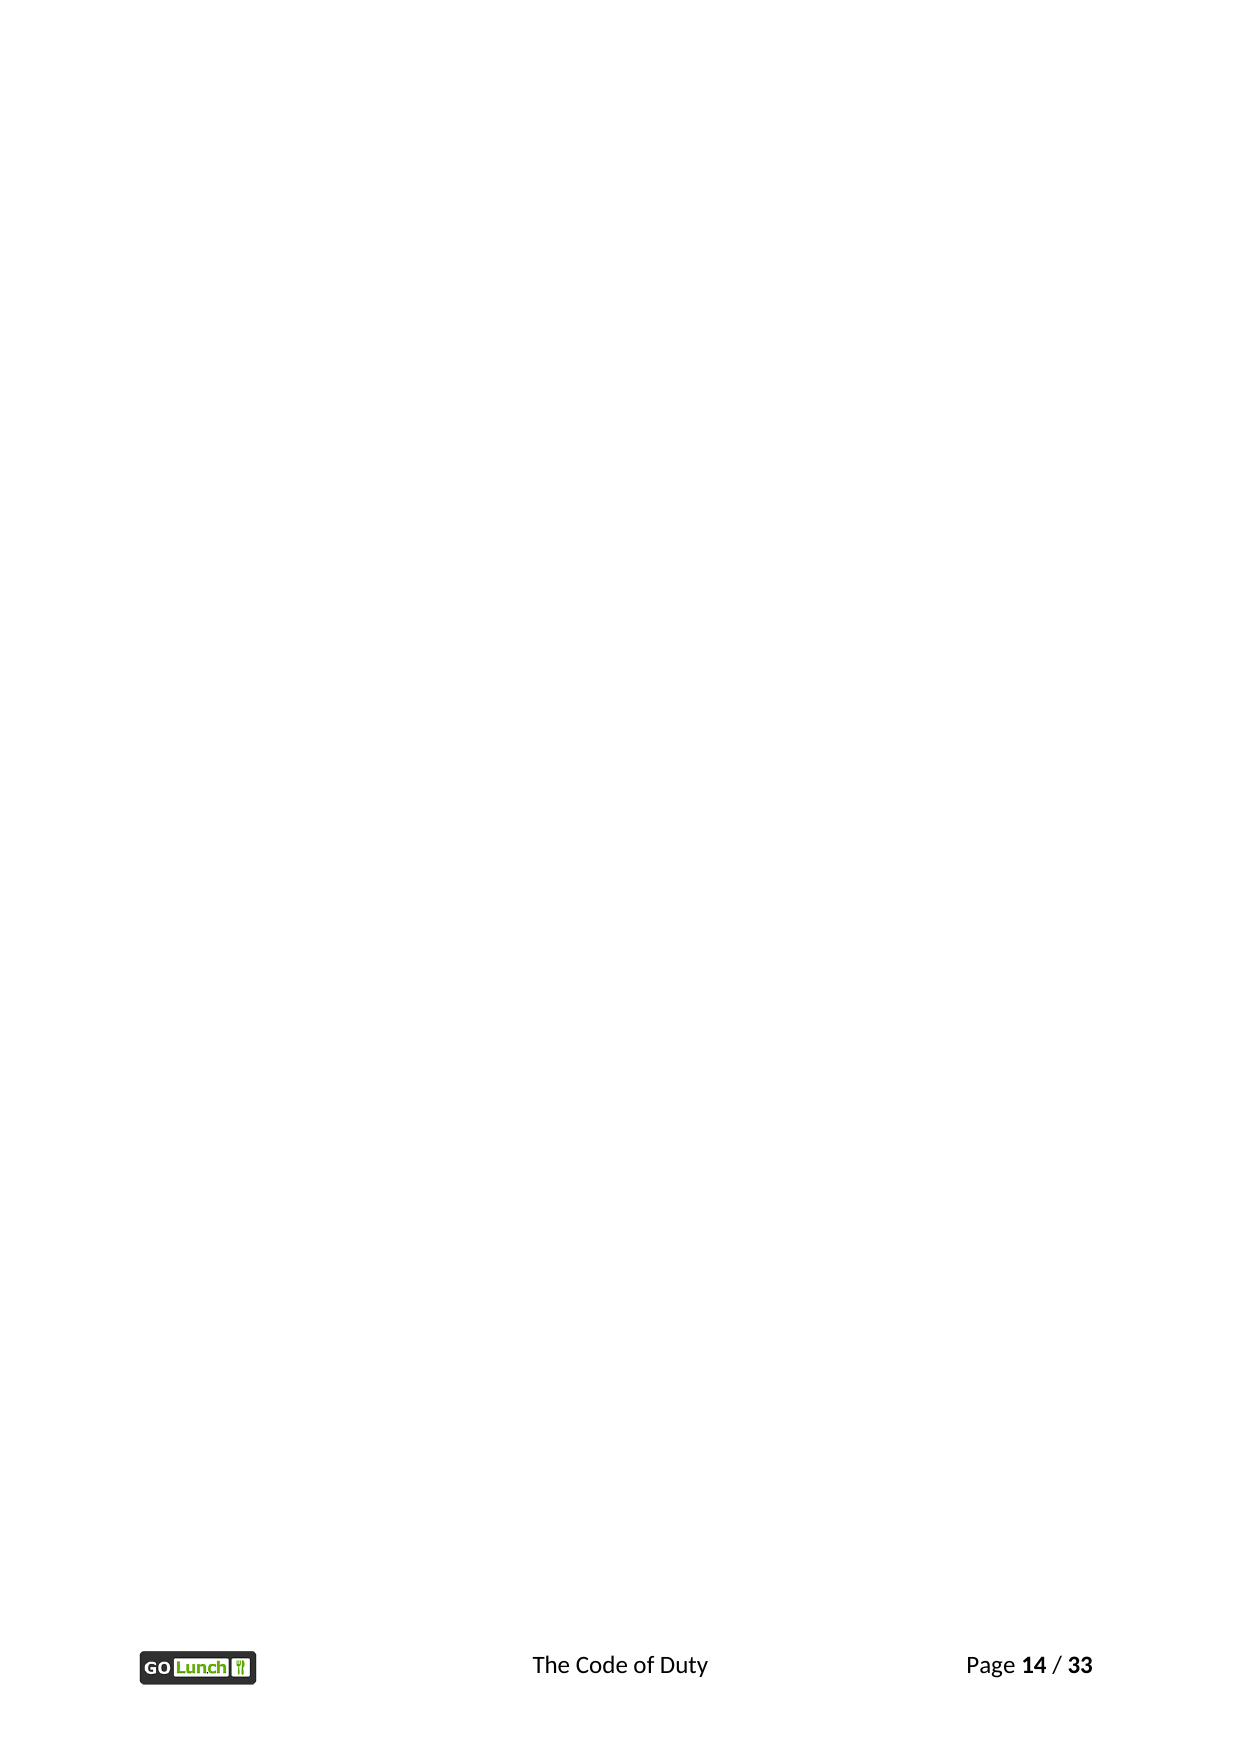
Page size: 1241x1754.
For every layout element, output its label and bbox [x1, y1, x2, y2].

picture [136, 1648, 260, 1687]
